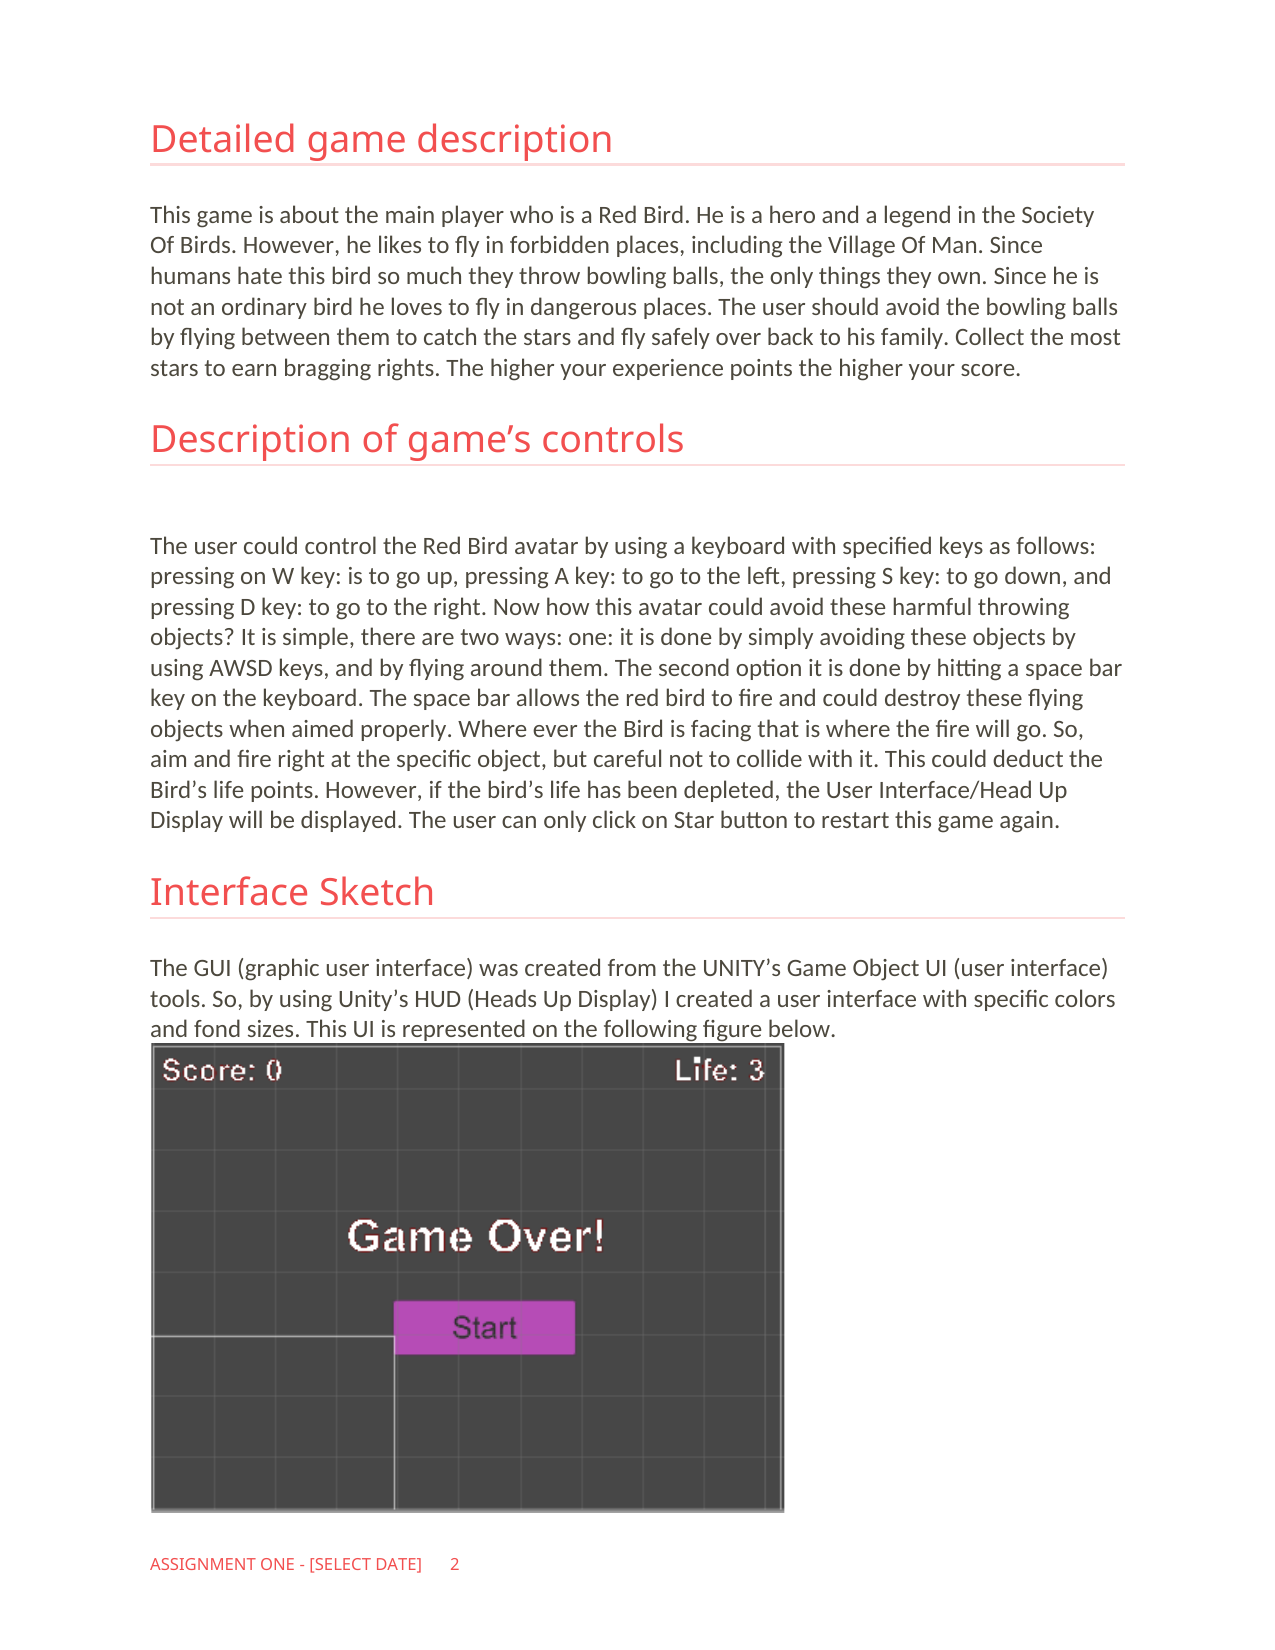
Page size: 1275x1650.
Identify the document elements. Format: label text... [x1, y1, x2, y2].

text This game is about the main player who is a Red Bird. He is a hero and a legend in the Society Of Birds. However, he likes to fly in forbidden places, including the Village Of Man. Since humans hate this bird so much they throw bowling balls, the only things they own. Since he is not an ordinary bird he loves to fly in dangerous places. The user should avoid the bowling balls by flying between them to catch the stars and fly safely over back to his family. Collect the most stars to earn bragging rights. The higher your experience points the higher your score. [150, 199, 1125, 382]
subtitle Description of game’s controls [150, 413, 1125, 464]
picture [150, 1043, 785, 1513]
subtitle Detailed game description [150, 112, 1125, 163]
text The user could control the Red Bird avatar by using a keyboard with specified keys as follows: pressing on W key: is to go up, pressing A key: to go to the left, pressing S key: to go down, and pressing D key: to go to the right. Now how this avatar could avoid these harmful throwing objects? It is simple, there are two ways: one: it is done by simply avoiding these objects by using AWSD keys, and by flying around them. The second option it is done by hitting a space bar key on the keyboard. The space bar allows the red bird to fire and could destroy these flying objects when aimed properly. Where ever the Bird is facing that is where the fire will go. So, aim and fire right at the specific object, but careful not to collide with it. This could deduct the Bird’s life points. However, if the bird’s life has been depleted, the User Interface/Head Up Display will be displayed. The user can only click on Star button to restart this game again. [150, 530, 1125, 835]
subtitle Interface Sketch [150, 866, 1125, 917]
text The GUI (graphic user interface) was created from the UNITY’s Game Object UI (user interface) tools. So, by using Unity’s HUD (Heads Up Display) I created a user interface with specific colors and fond sizes. This UI is represented on the following figure below. [150, 952, 1125, 1044]
